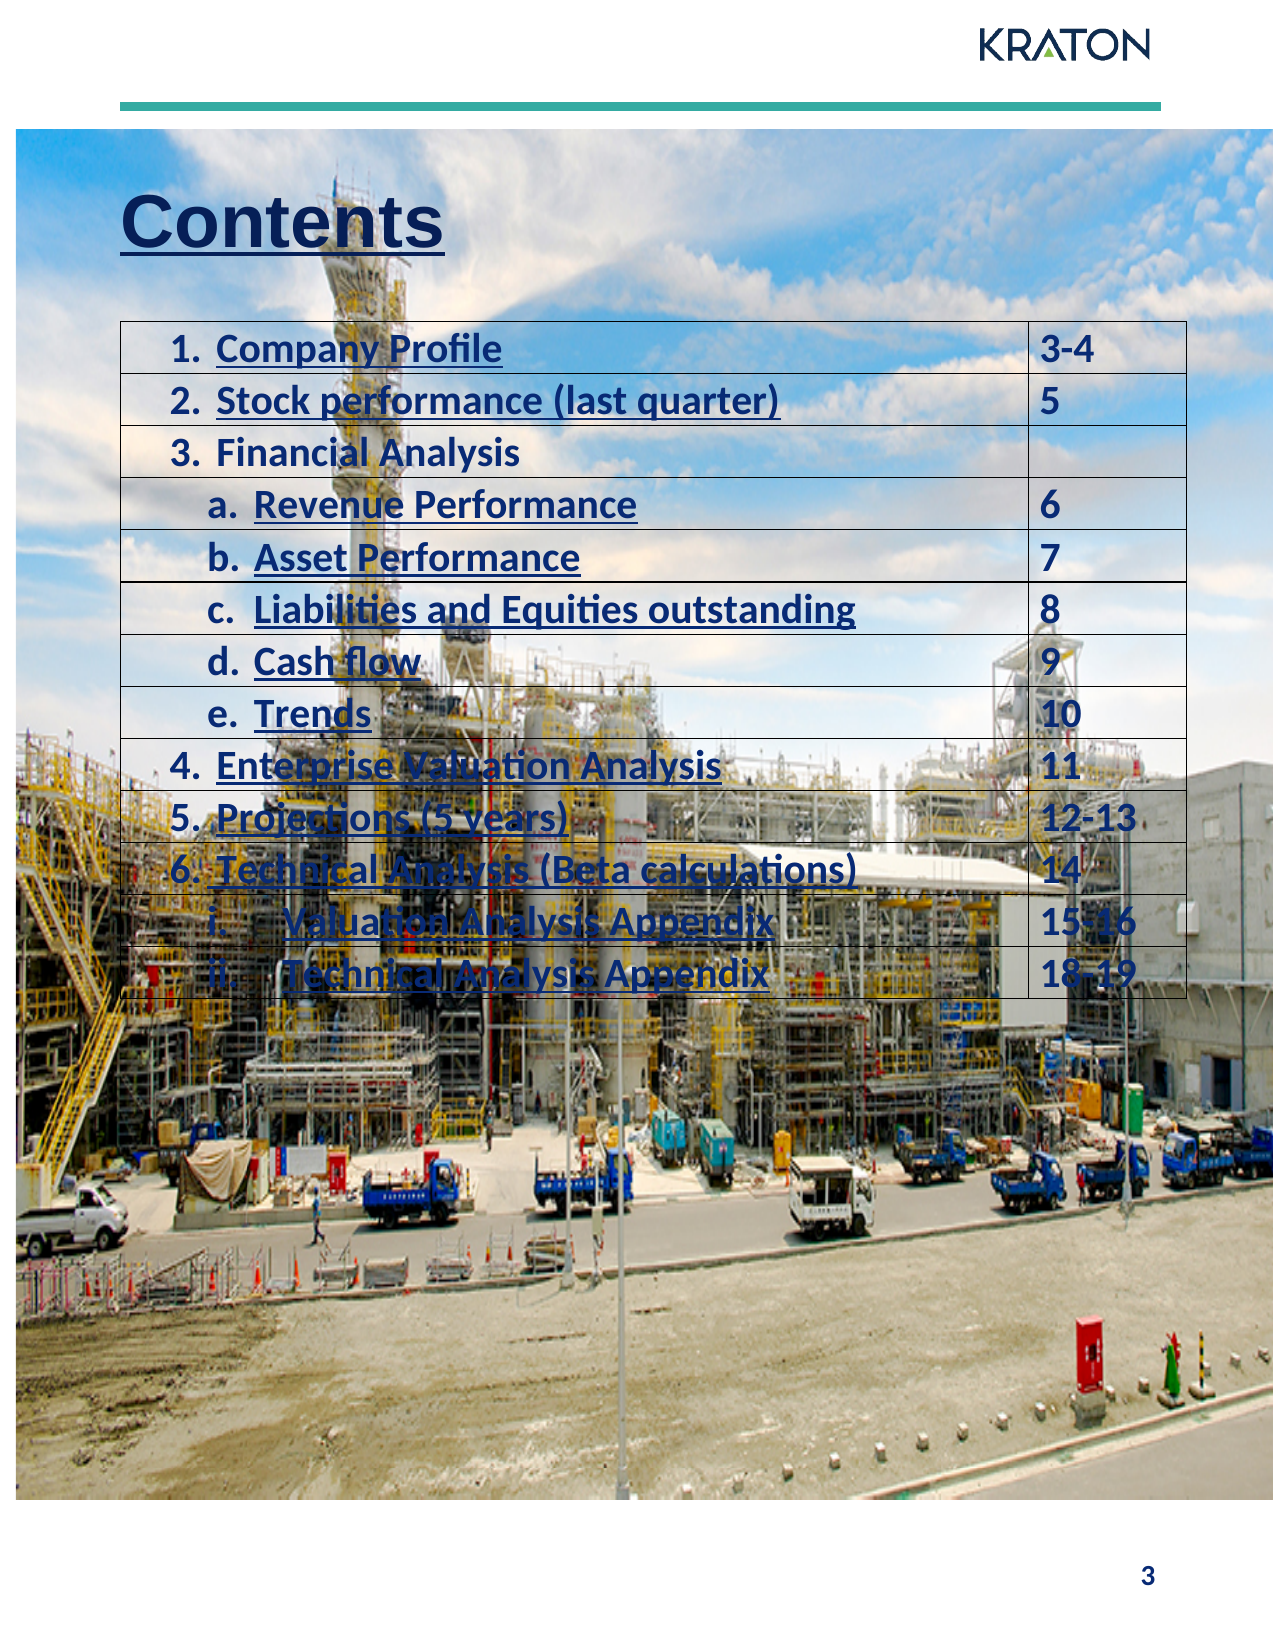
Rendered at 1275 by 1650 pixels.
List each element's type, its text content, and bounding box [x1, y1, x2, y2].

table_cell 15-16 [1029, 895, 1186, 946]
table_cell 14 [1029, 843, 1186, 894]
picture [980, 0, 1150, 89]
table_cell Technical Analysis (Beta calculations) [121, 843, 1028, 894]
table_cell Enterprise Valuation Analysis [121, 739, 1028, 790]
table_cell 6 [1029, 478, 1186, 529]
table_cell Cash flow [121, 635, 1028, 686]
table_cell 5 [1029, 374, 1186, 425]
table_cell Stock performance (last quarter) [121, 374, 1028, 425]
table_cell 18-19 [1029, 947, 1186, 998]
table_header Company Profile [121, 322, 1028, 373]
table_cell Asset Performance [121, 530, 1028, 581]
table_cell Valuation Analysis Appendix [121, 895, 1028, 946]
table_cell 7 [1029, 530, 1186, 581]
table_cell 8 [1029, 583, 1186, 633]
table_cell 9 [1029, 635, 1186, 686]
table_cell Liabilities and Equities outstanding [121, 583, 1028, 633]
table_cell Financial Analysis [121, 426, 1028, 477]
table_cell Revenue Performance [121, 478, 1028, 529]
table_cell Projections (5 years) [121, 791, 1028, 842]
subtitle Contents [120, 177, 1155, 263]
table_cell Technical Analysis Appendix [121, 947, 1028, 998]
table_cell Trends [121, 687, 1028, 738]
table_cell 12-13 [1029, 791, 1186, 842]
picture [15, 129, 1273, 1500]
table_cell 11 [1029, 739, 1186, 790]
table_cell [1029, 426, 1186, 477]
table_header 3-4 [1029, 322, 1186, 373]
table_cell 10 [1029, 687, 1186, 738]
